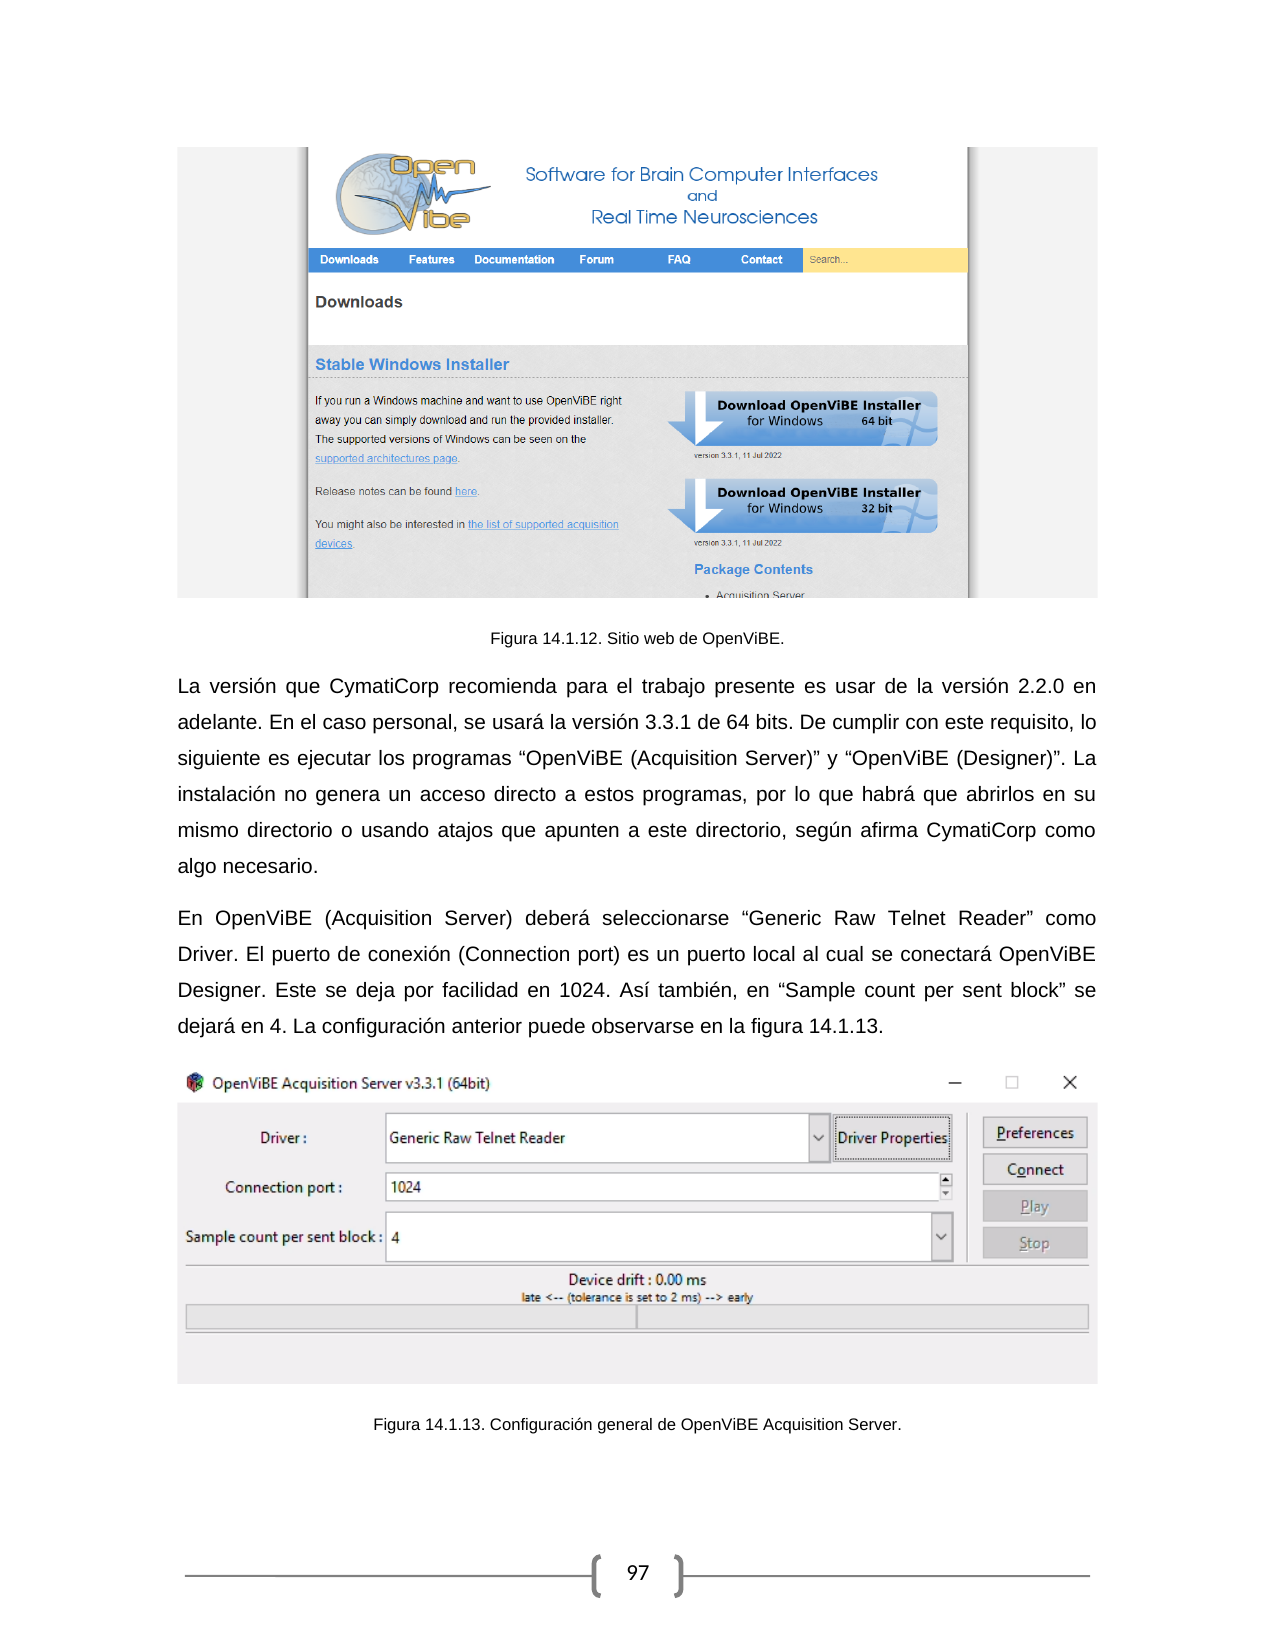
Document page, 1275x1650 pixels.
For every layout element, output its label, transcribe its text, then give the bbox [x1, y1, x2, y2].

text En OpenViBE (Acquisition Server) deberá seleccionarse “Generic Raw Telnet Reader” como Driver. El puerto de conexión (Connection port) es un puerto local al cual se conectará OpenViBE Designer. Este se deja por facilidad en 1024. Así también, en “Sample count per sent block” se dejará en 4. La configuración anterior puede observarse en la figura 14.1.13. [177, 906, 1098, 1038]
picture [177, 1066, 1098, 1384]
picture [177, 147, 1098, 598]
text Figura 14.1.13. Configuración general de OpenViBE Acquisition Server. [177, 1414, 1098, 1433]
text La versión que CymatiCorp recomienda para el trabajo presente es usar de la versión 2.2.0 en adelante. En el caso personal, se usará la versión 3.3.1 de 64 bits. De cumplir con este requisito, lo siguiente es ejecutar los programas “OpenViBE (Acquisition Server)” y “OpenViBE (Designer)”. La instalación no genera un acceso directo a estos programas, por lo que habrá que abrirlos en su mismo directorio o usando atajos que apunten a este directorio, según afirma CymatiCorp como algo necesario. [177, 674, 1098, 878]
text Figura 14.1.12. Sitio web de OpenViBE. [177, 628, 1098, 648]
